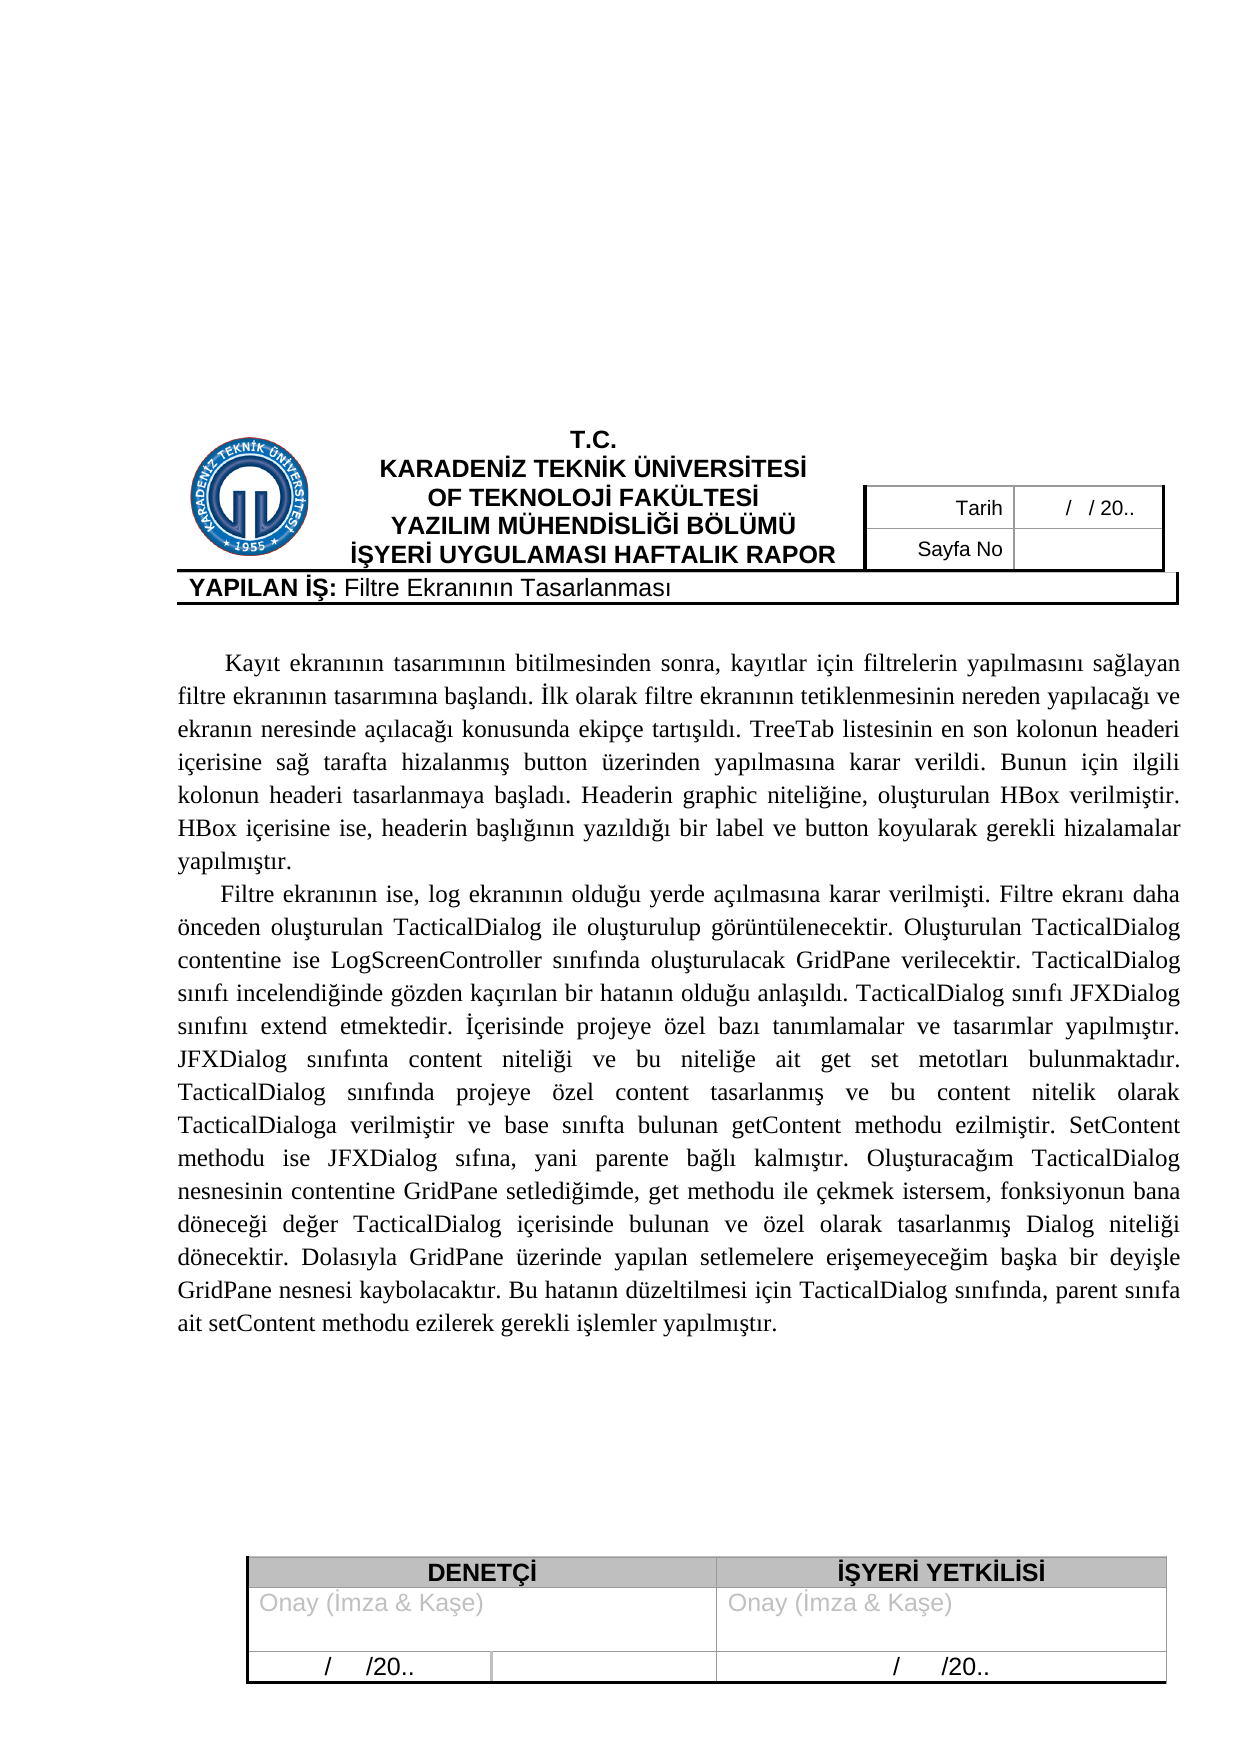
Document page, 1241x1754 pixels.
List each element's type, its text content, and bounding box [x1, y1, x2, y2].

picture [190, 437, 309, 556]
table_cell Onay (İmza & Kaşe) [717, 1588, 1166, 1651]
table_cell [1015, 529, 1162, 569]
text Filtre ekranının ise, log ekranının olduğu yerde açılmasına karar verilmişti. Filtre ekranı daha önceden oluşturulan TacticalDialog ile oluşturulup görüntülenecektir. Oluşturulan TacticalDialog contentine ise LogScreenController sınıfında oluşturulacak GridPane verilecektir. TacticalDialog sınıfı incelendiğinde gözden kaçırılan bir hatanın olduğu anlaşıldı. TacticalDialog sınıfı JFXDialog sınıfını extend etmektedir. İçerisinde projeye özel bazı tanımlamalar ve tasarımlar yapılmıştır. JFXDialog sınıfınta content niteliği ve bu niteliğe ait get set metotları bulunmaktadır. TacticalDialog sınıfında projeye özel content tasarlanmış ve bu content nitelik olarak TacticalDialoga verilmiştir ve base sınıfta bulunan getContent methodu ezilmiştir. SetContent methodu ise JFXDialog sıfına, yani parente bağlı kalmıştır. Oluşturacağım TacticalDialog nesnesinin contentine GridPane setlediğimde, get methodu ile çekmek istersem, fonksiyonun bana döneceği değer TacticalDialog içerisinde bulunan ve özel olarak tasarlanmış Dialog niteliği dönecektir. Dolasıyla GridPane üzerinde yapılan setlemelere erişemeyeceğim başka bir deyişle GridPane nesnesi kaybolacaktır. Bu hatanın düzeltilmesi için TacticalDialog sınıfında, parent sınıfa ait setContent methodu ezilerek gerekli işlemler yapılmıştır. [177, 879, 1181, 1337]
table_cell Onay (İmza & Kaşe) [249, 1588, 716, 1651]
table_header T.C. KARADENİZ TEKNİK ÜNİVERSİTESİ OF TEKNOLOJİ FAKÜLTESİ YAZILIM MÜHENDİSLİĞİ BÖLÜMÜ İŞYERİ UYGULAMASI HAFTALIK RAPOR [322, 425, 865, 569]
table_cell / / 20.. [1015, 487, 1162, 528]
text Kayıt ekranının tasarımının bitilmesinden sonra, kayıtlar için filtrelerin yapılmasını sağlayan filtre ekranının tasarımına başlandı. İlk olarak filtre ekranının tetiklenmesinin nereden yapılacağı ve ekranın neresinde açılacağı konusunda ekipçe tartışıldı. TreeTab listesinin en son kolonun headeri içerisine sağ tarafta hizalanmış button üzerinden yapılmasına karar verildi. Bunun için ilgili kolonun headeri tasarlanmaya başladı. Headerin graphic niteliğine, oluşturulan HBox verilmiştir. HBox içerisine ise, headerin başlığının yazıldığı bir label ve button koyularak gerekli hizalamalar yapılmıştır. [177, 648, 1181, 875]
table_cell / /20.. [249, 1652, 490, 1681]
table_header [177, 425, 322, 569]
table_cell Sayfa No [867, 529, 1013, 569]
table_header DENETÇİ [249, 1558, 716, 1587]
table_header YAPILAN İŞ: Filtre Ekranının Tasarlanması [177, 573, 1176, 602]
table_cell / /20.. [717, 1652, 1166, 1681]
table_cell Tarih [867, 487, 1013, 528]
table_cell [493, 1652, 716, 1681]
table_header İŞYERİ YETKİLİSİ [717, 1558, 1166, 1587]
